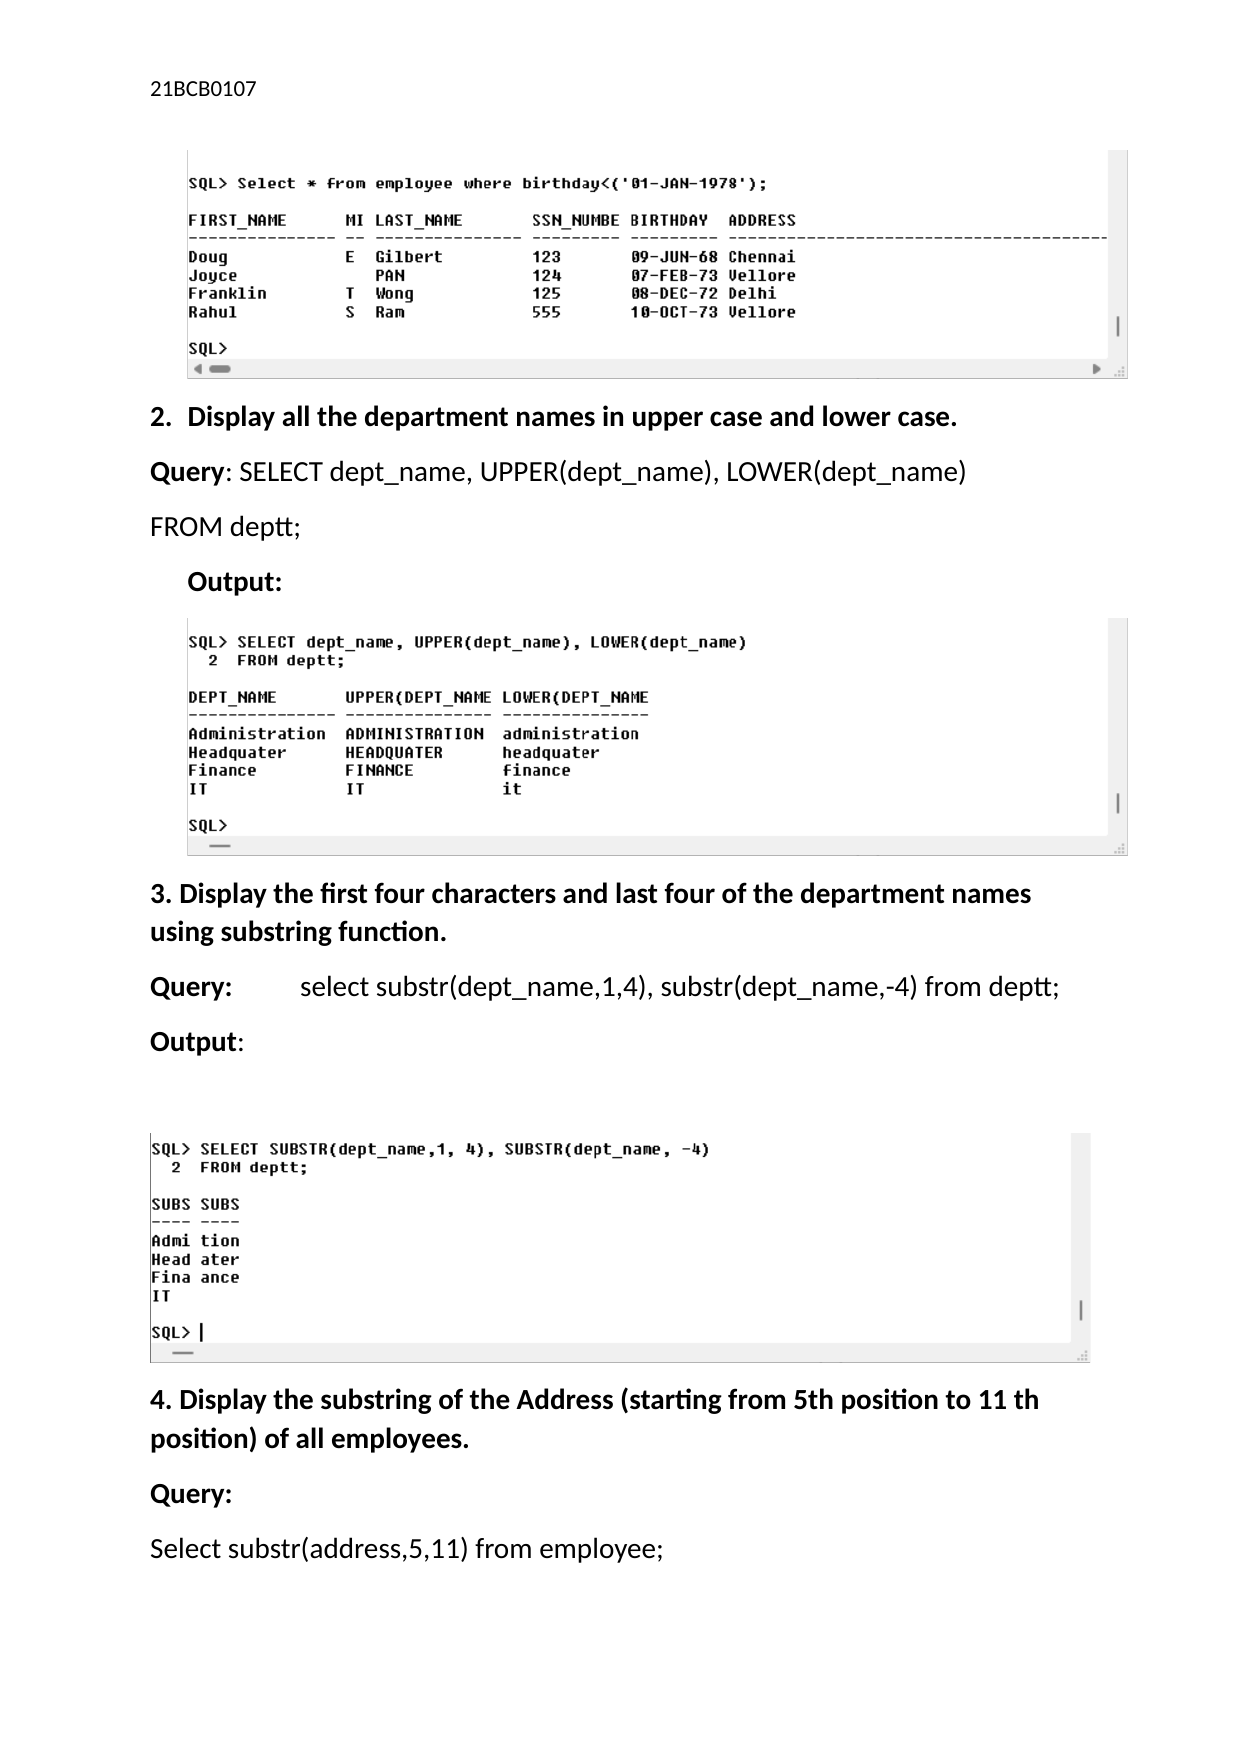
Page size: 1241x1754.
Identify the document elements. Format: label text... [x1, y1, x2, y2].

picture [187, 150, 1128, 379]
picture [150, 1133, 1091, 1363]
text Output: [187, 563, 1090, 599]
picture [187, 618, 1128, 856]
text Select substr(address,5,11) from employee; [150, 1530, 1090, 1566]
text FROM deptt; [150, 508, 1090, 544]
list Display all the department names in upper case and lower case. [150, 398, 1090, 433]
text Query: SELECT dept_name, UPPER(dept_name), LOWER(dept_name) [150, 453, 1090, 488]
text Output: [150, 1023, 1090, 1059]
text Query: [150, 1475, 1090, 1511]
text 4. Display the substring of the Address (starting from 5th position to 11 th position) of all employees. [150, 1381, 1090, 1456]
text 3. Display the first four characters and last four of the department names using substring function. [150, 875, 1090, 949]
text Query: select substr(dept_name,1,4), substr(dept_name,-4) from deptt; [150, 968, 1090, 1004]
